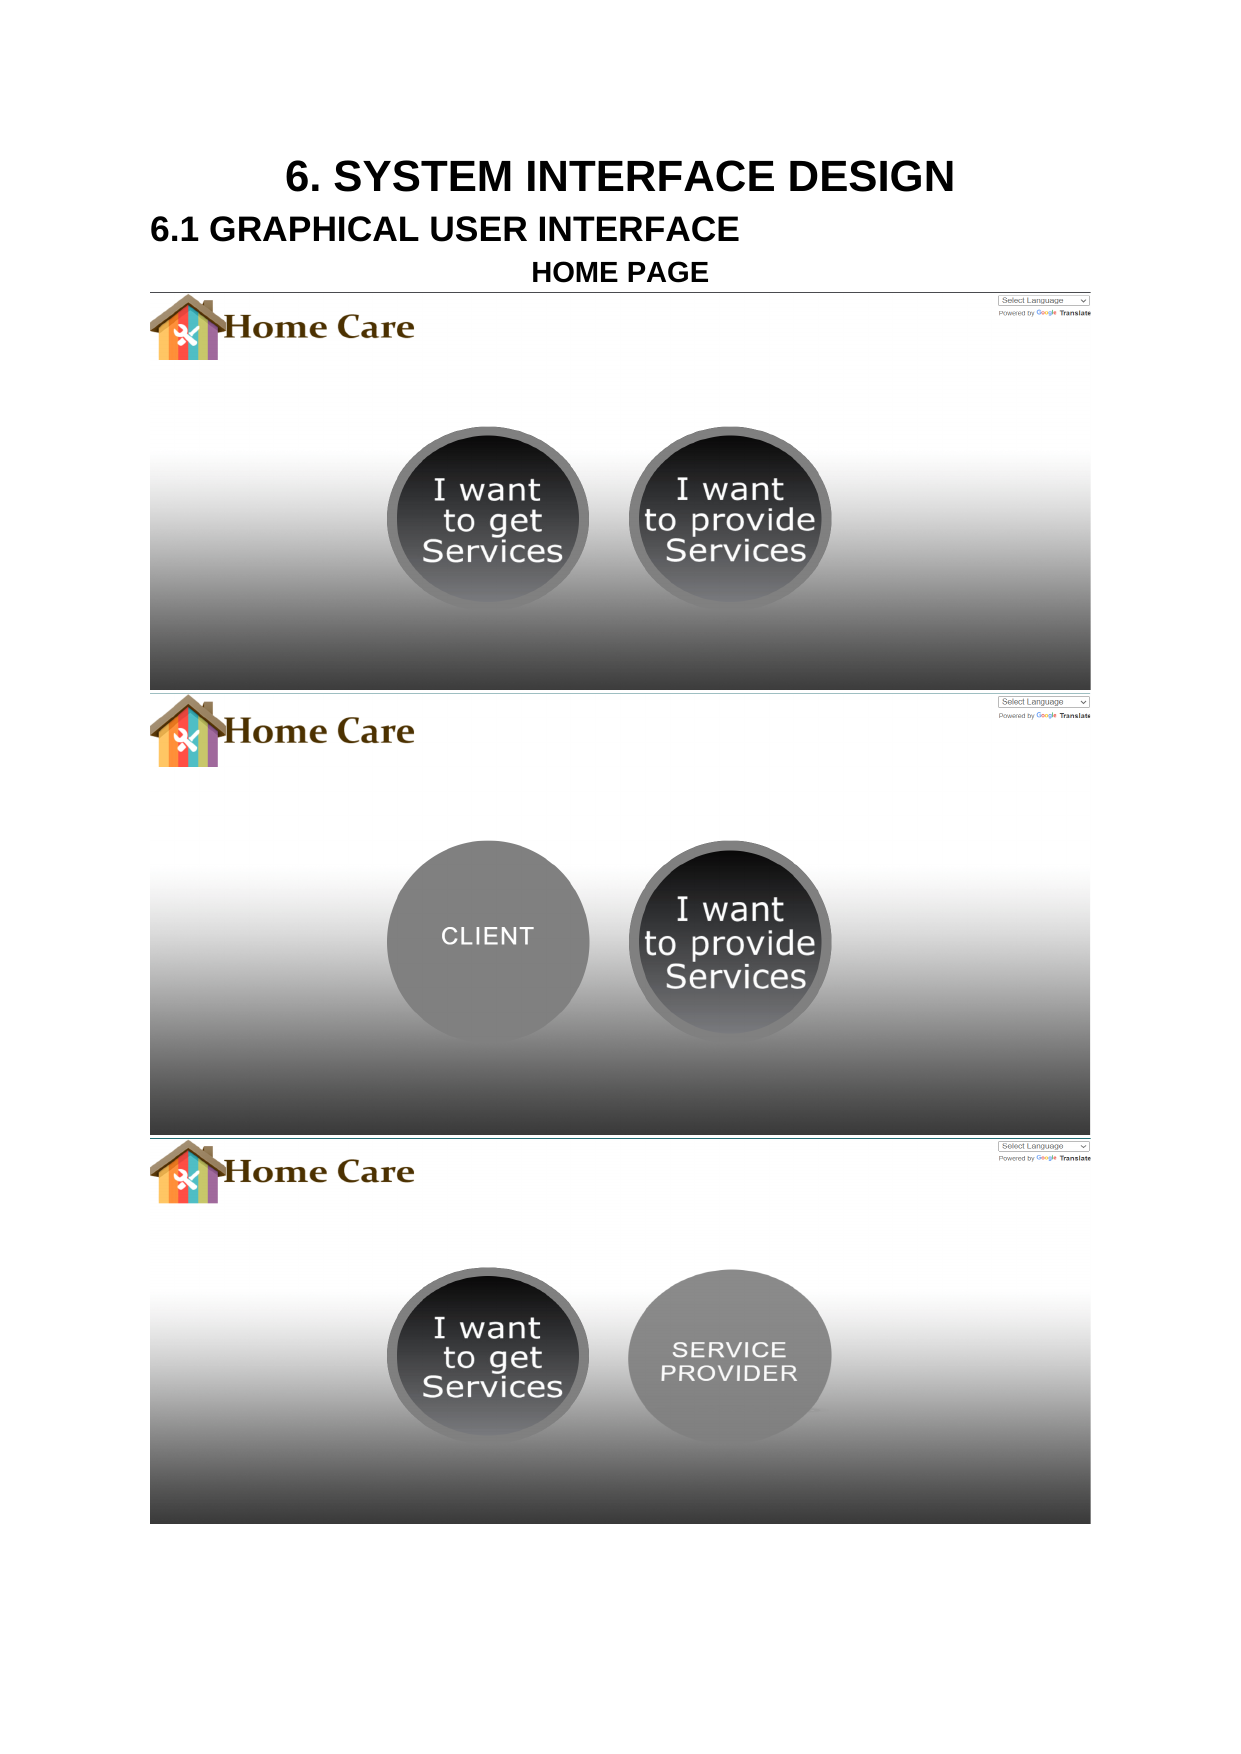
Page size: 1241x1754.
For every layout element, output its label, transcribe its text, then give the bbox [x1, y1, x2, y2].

picture [150, 693, 1091, 1135]
picture [150, 1138, 1091, 1524]
text 6. SYSTEM INTERFACE DESIGN [150, 150, 1090, 200]
text 6.1 GRAPHICAL USER INTERFACE [150, 208, 1090, 248]
picture [150, 292, 1091, 690]
text HOME PAGE [150, 254, 1090, 292]
